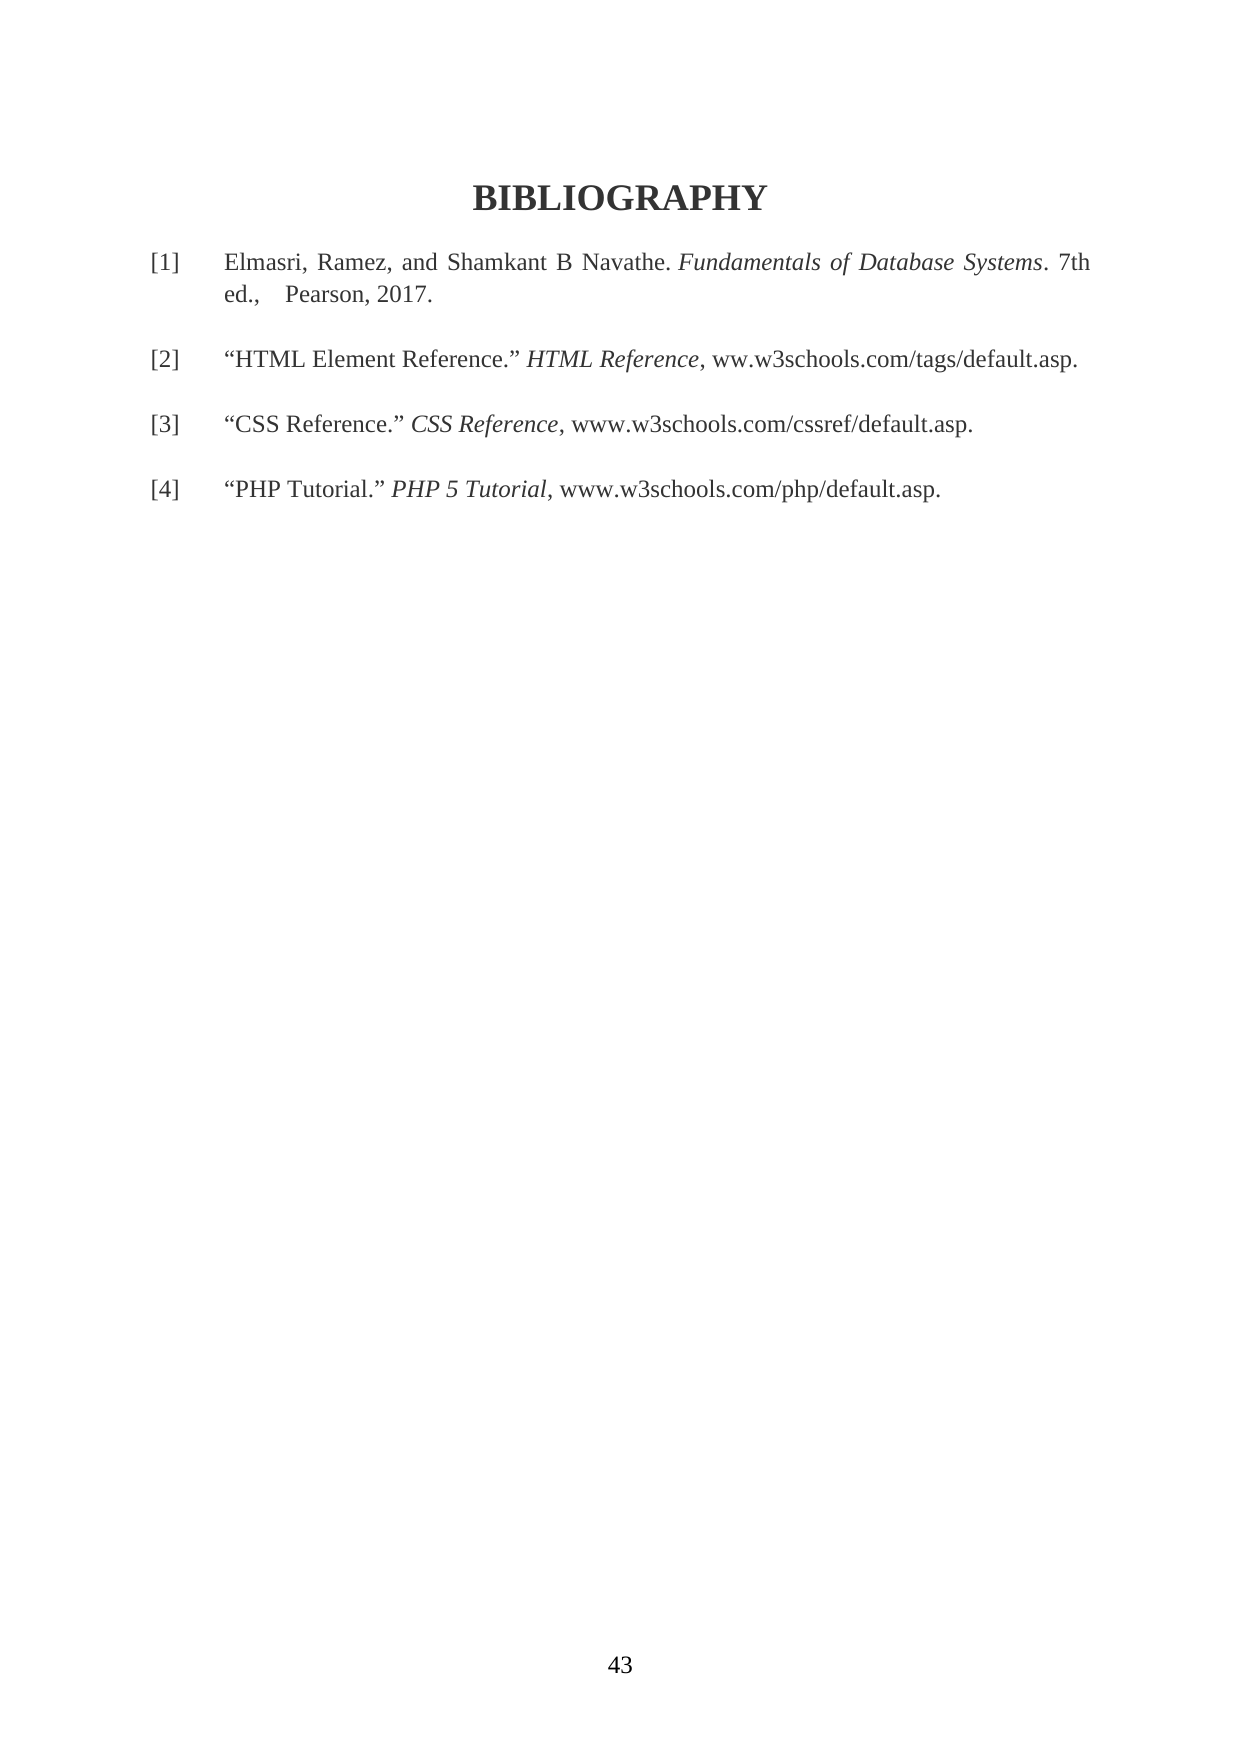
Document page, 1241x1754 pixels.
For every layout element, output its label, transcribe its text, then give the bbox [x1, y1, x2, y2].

text BIBLIOGRAPHY [150, 175, 1090, 218]
list “PHP Tutorial.” PHP 5 Tutorial, www.w3schools.com/php/default.asp. [179, 471, 1090, 503]
list “CSS Reference.” CSS Reference, www.w3schools.com/cssref/default.asp. [179, 406, 1090, 438]
list Elmasri, Ramez, and Shamkant B Navathe. Fundamentals of Database Systems. 7th ed., Pearson, 2017. [179, 243, 1090, 308]
list “HTML Element Reference.” HTML Reference, ww.w3schools.com/tags/default.asp. [179, 341, 1090, 373]
